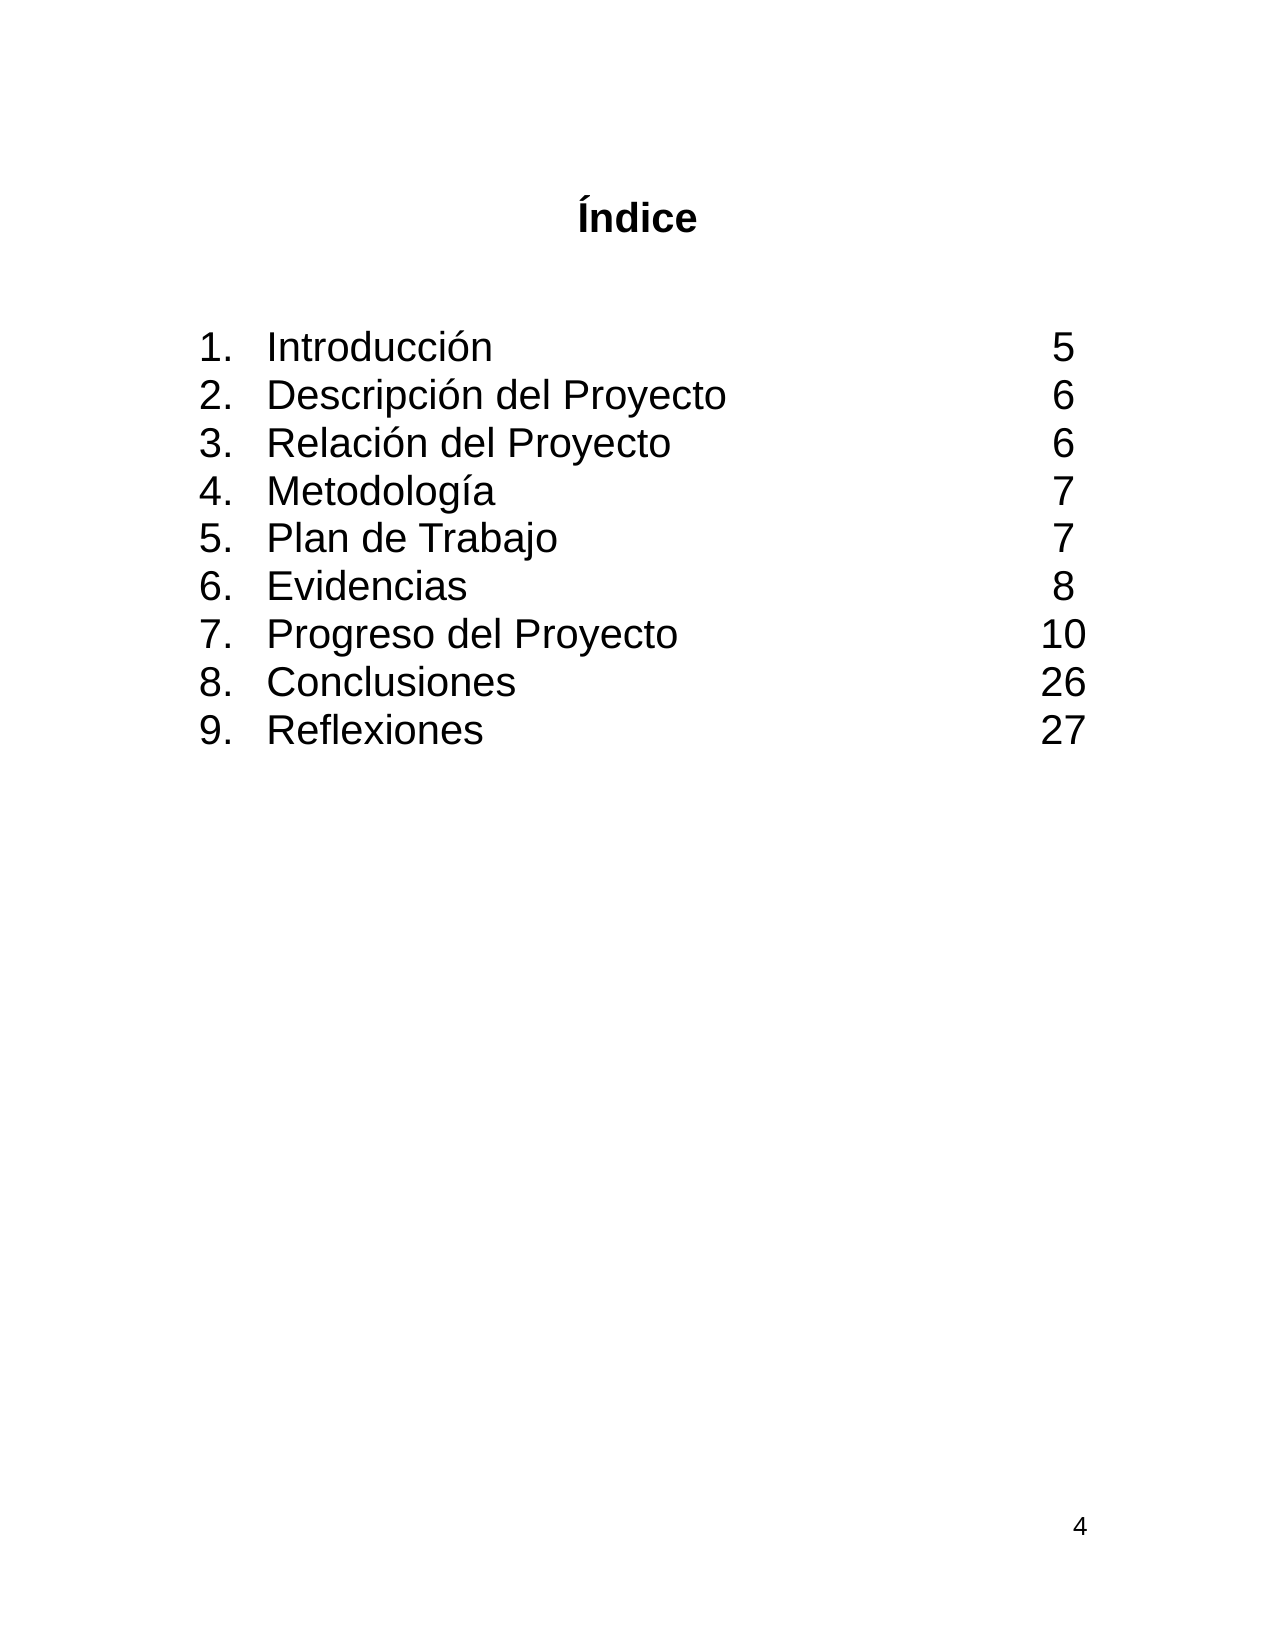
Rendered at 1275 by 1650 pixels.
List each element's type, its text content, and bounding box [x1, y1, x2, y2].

table_cell 6 [1029, 418, 1098, 466]
table_header Introducción [255, 322, 1029, 370]
table_cell Plan de Trabajo [255, 514, 1029, 562]
table_cell 8. [177, 658, 255, 706]
table_cell 8 [1029, 562, 1098, 610]
table_cell Relación del Proyecto [255, 418, 1029, 466]
table_cell 6. [177, 562, 255, 610]
table_cell 27 [1029, 706, 1098, 753]
table_cell 26 [1029, 658, 1098, 706]
table_cell 10 [1029, 610, 1098, 658]
table_cell Evidencias [255, 562, 1029, 610]
table_cell 7 [1029, 466, 1098, 514]
table_cell Reflexiones [255, 706, 1029, 753]
table_cell Metodología [255, 466, 1029, 514]
table_cell Conclusiones [255, 658, 1029, 706]
table_cell 2. [177, 370, 255, 418]
table_cell 6 [1029, 370, 1098, 418]
table_cell 7 [1029, 514, 1098, 562]
table_cell 9. [177, 706, 255, 753]
table_cell 4. [177, 466, 255, 514]
table_cell 3. [177, 418, 255, 466]
table_cell 5. [177, 514, 255, 562]
table_cell Descripción del Proyecto [255, 370, 1029, 418]
table_header 5 [1029, 322, 1098, 370]
table_header 1. [177, 322, 255, 370]
text Índice [177, 193, 1098, 241]
table_cell 7. [177, 610, 255, 658]
table_cell Progreso del Proyecto [255, 610, 1029, 658]
